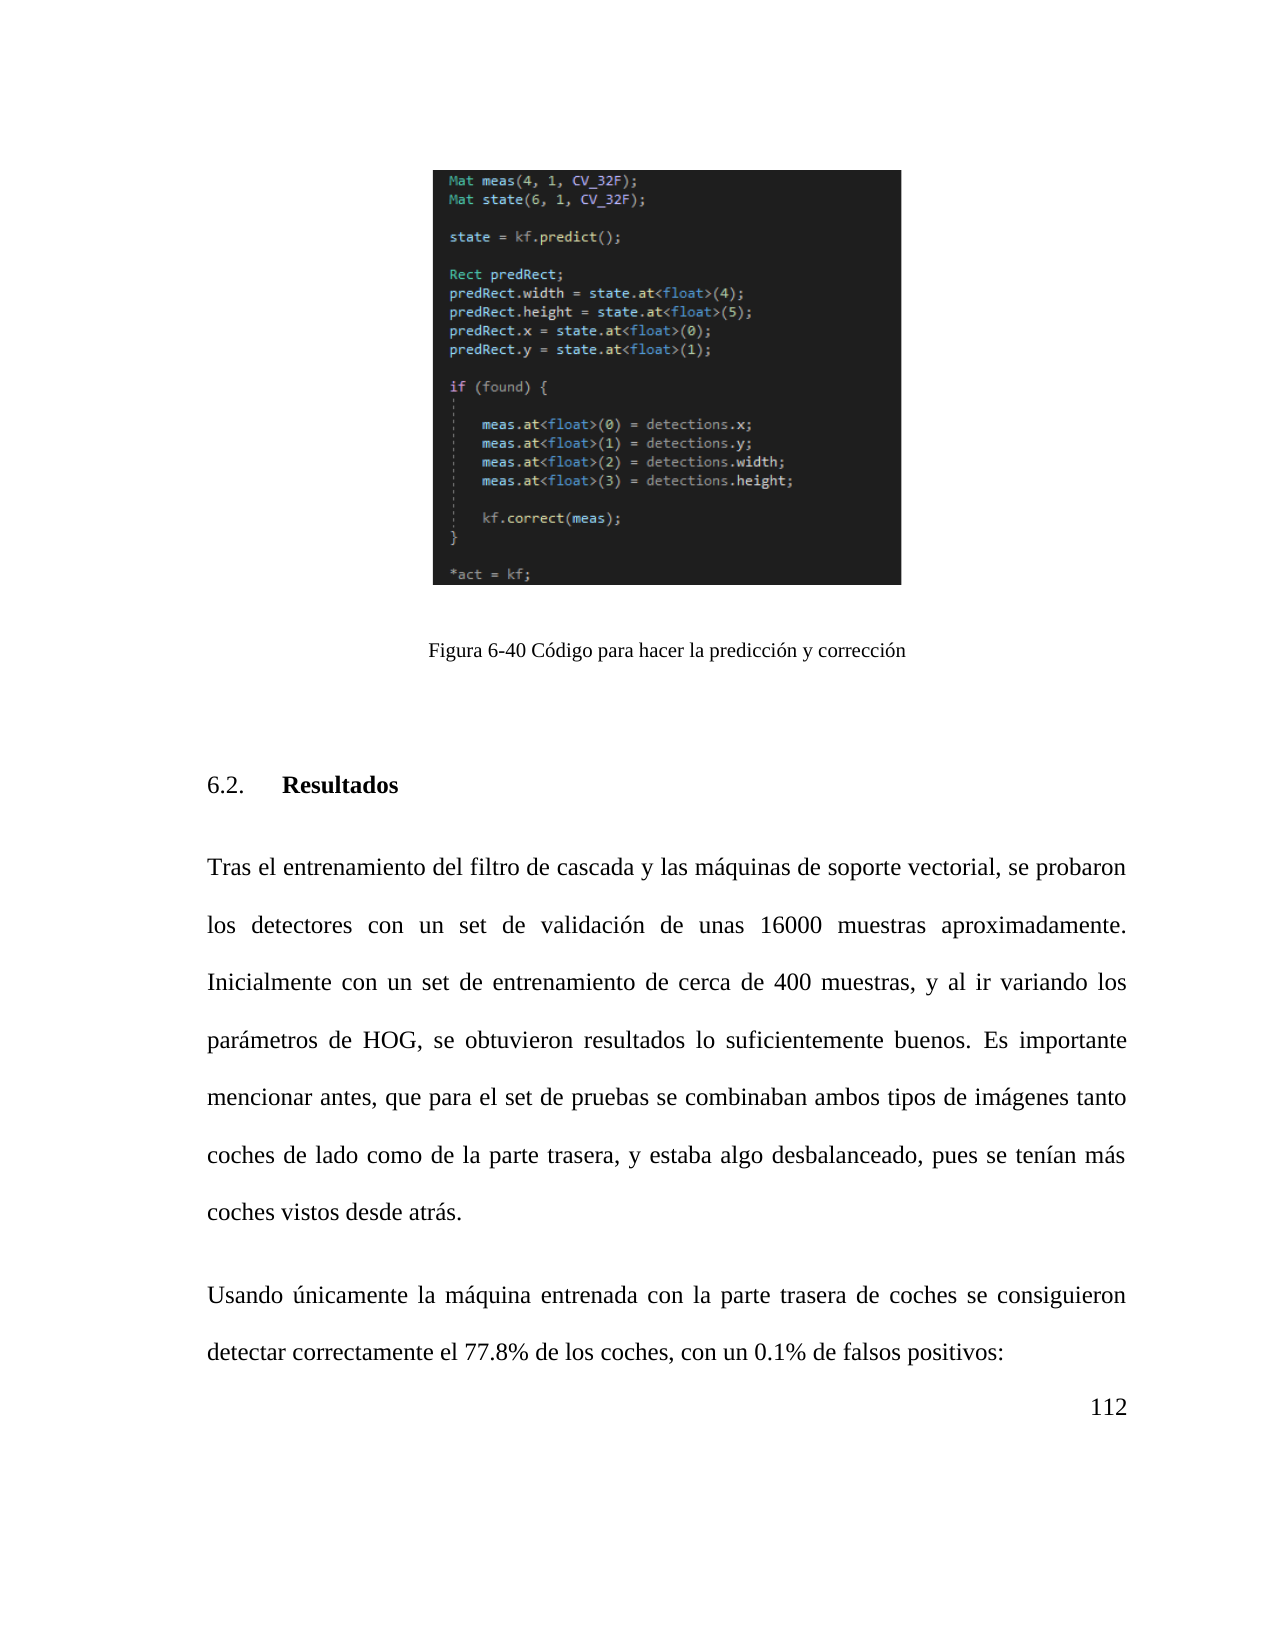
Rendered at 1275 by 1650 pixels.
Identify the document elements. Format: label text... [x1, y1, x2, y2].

subtitle Resultados [207, 770, 1127, 798]
text Figura 6-26 Código para hacer la predicción y corrección [207, 638, 1127, 662]
picture [432, 170, 902, 585]
text Tras el entrenamiento del filtro de cascada y las máquinas de soporte vectorial, se probaron los detectores con un set de validación de unas 16000 muestras aproximadamente. Inicialmente con un set de entrenamiento de cerca de 400 muestras, y al ir variando los parámetros de HOG, se obtuvieron resultados lo suficientemente buenos. Es importante mencionar antes, que para el set de pruebas se combinaban ambos tipos de imágenes tanto coches de lado como de la parte trasera, y estaba algo desbalanceado, pues se tenían más coches vistos desde atrás. [207, 852, 1127, 1226]
text Usando únicamente la máquina entrenada con la parte trasera de coches se consiguieron detectar correctamente el 77.8% de los coches, con un 0.1% de falsos positivos: [207, 1280, 1127, 1366]
